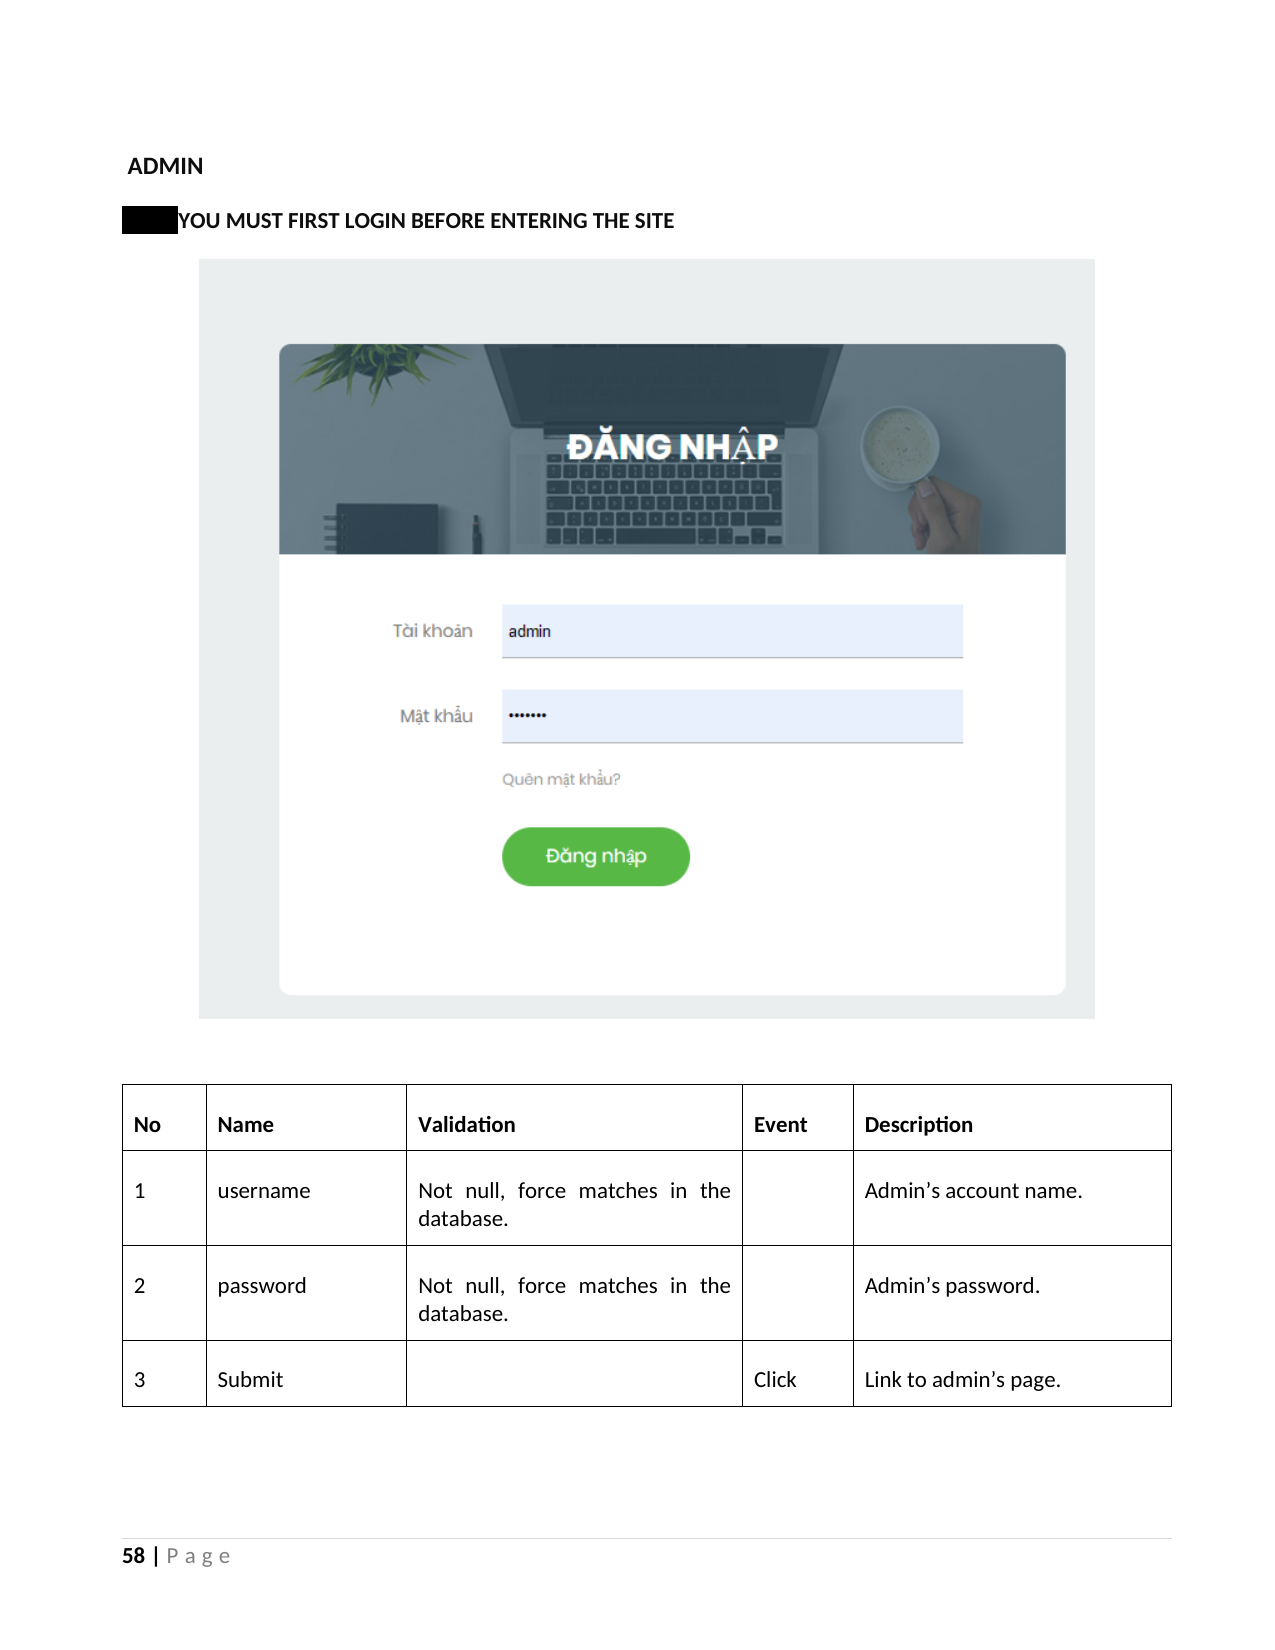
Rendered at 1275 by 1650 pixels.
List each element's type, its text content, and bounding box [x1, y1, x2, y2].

table_cell Submit [207, 1341, 406, 1406]
table_cell Click [743, 1341, 853, 1406]
table_cell 1 [123, 1151, 206, 1245]
table_cell username [207, 1151, 406, 1245]
table_cell 2 [123, 1246, 206, 1339]
table_header Description [854, 1085, 1171, 1150]
table_header No [123, 1085, 206, 1150]
table_cell Link to admin’s page. [854, 1341, 1171, 1406]
table_header Name [207, 1085, 406, 1150]
table_cell 3 [123, 1341, 206, 1406]
table_cell Not null, force matches in the database. [407, 1151, 742, 1245]
table_cell Not null, force matches in the database. [407, 1246, 742, 1339]
table_cell Admin’s password. [854, 1246, 1171, 1339]
table_cell [743, 1246, 853, 1339]
picture [198, 259, 1095, 1019]
table_cell [743, 1151, 853, 1245]
subtitle You must first login before entering the site [178, 206, 1172, 234]
subtitle Admin [122, 150, 1172, 181]
table_header Validation [407, 1085, 742, 1150]
table_cell password [207, 1246, 406, 1339]
table_cell [407, 1341, 742, 1406]
table_header Event [743, 1085, 853, 1150]
table_cell Admin’s account name. [854, 1151, 1171, 1245]
